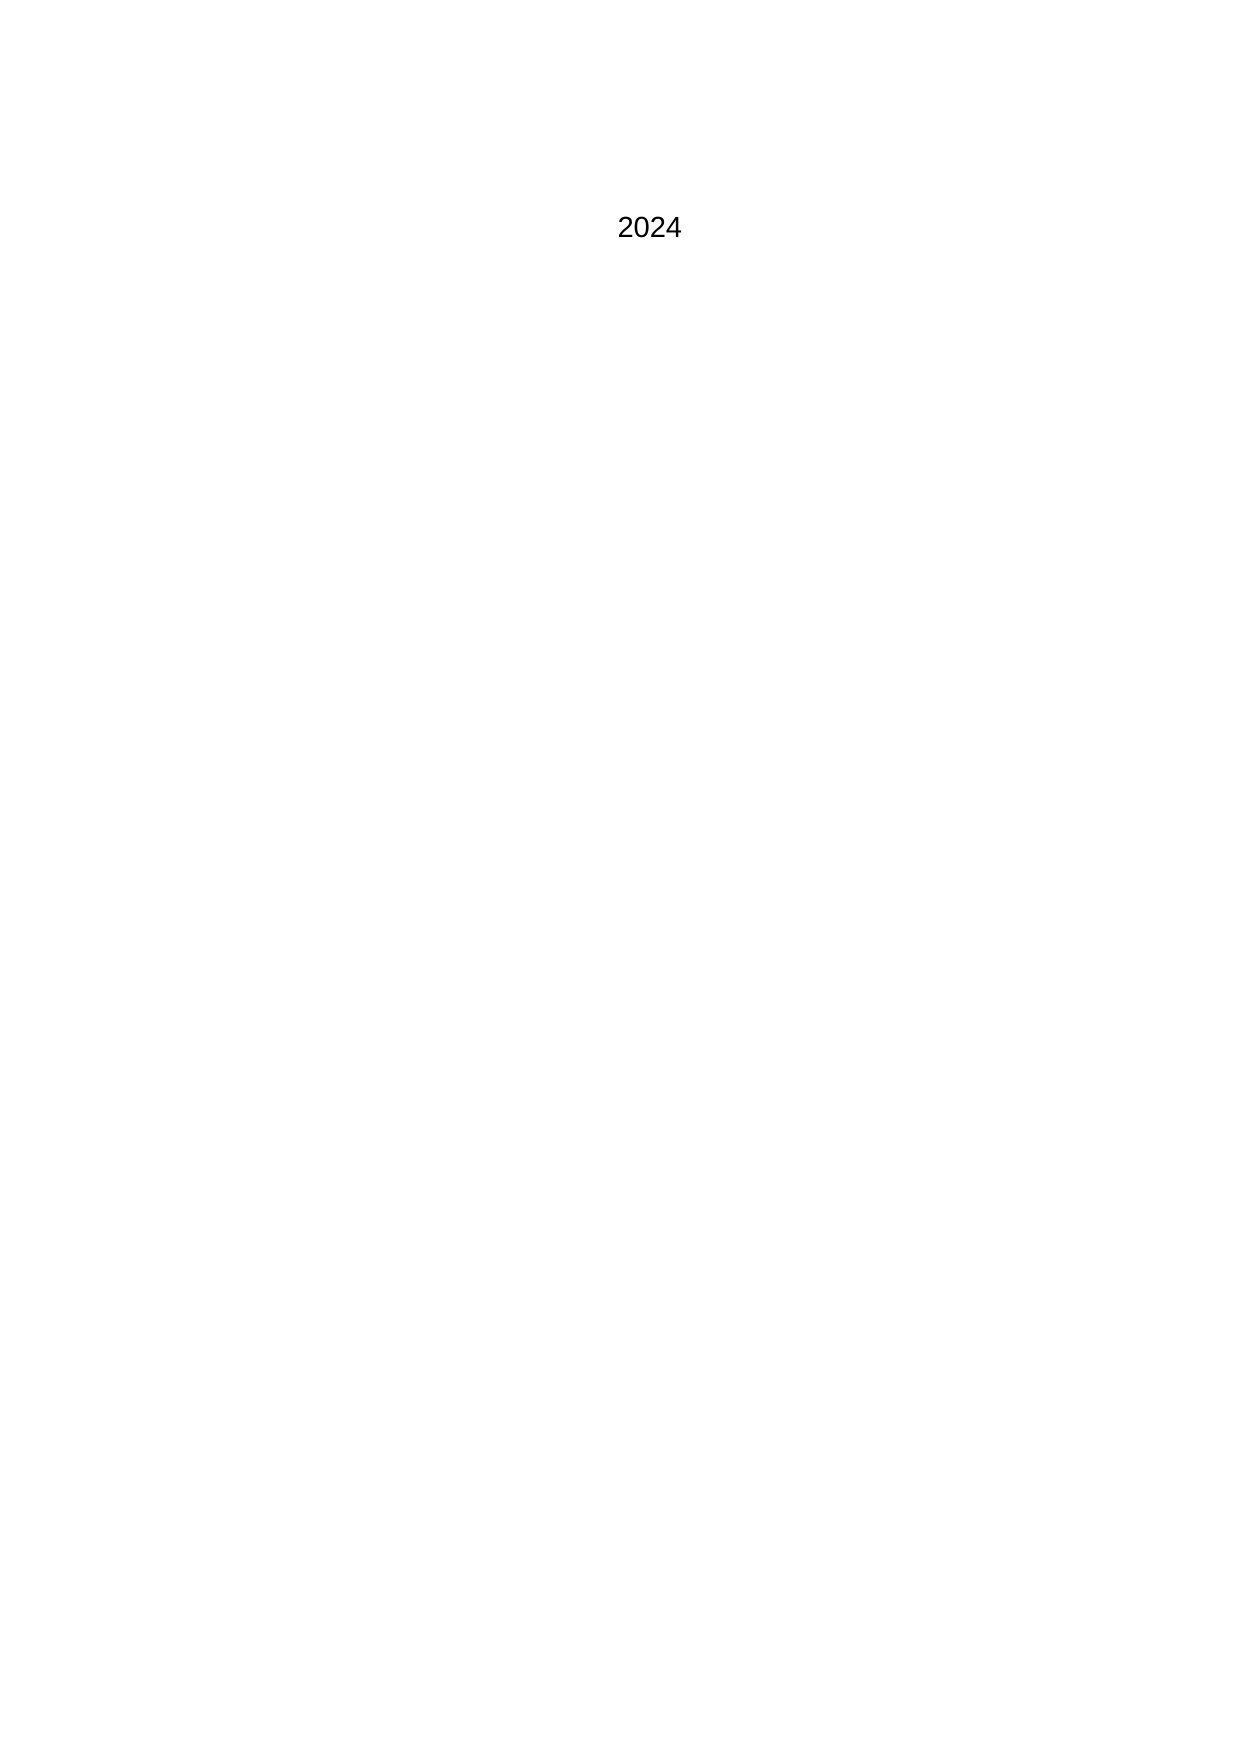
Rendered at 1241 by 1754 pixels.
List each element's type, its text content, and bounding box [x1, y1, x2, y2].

text 2024 [177, 210, 1122, 244]
